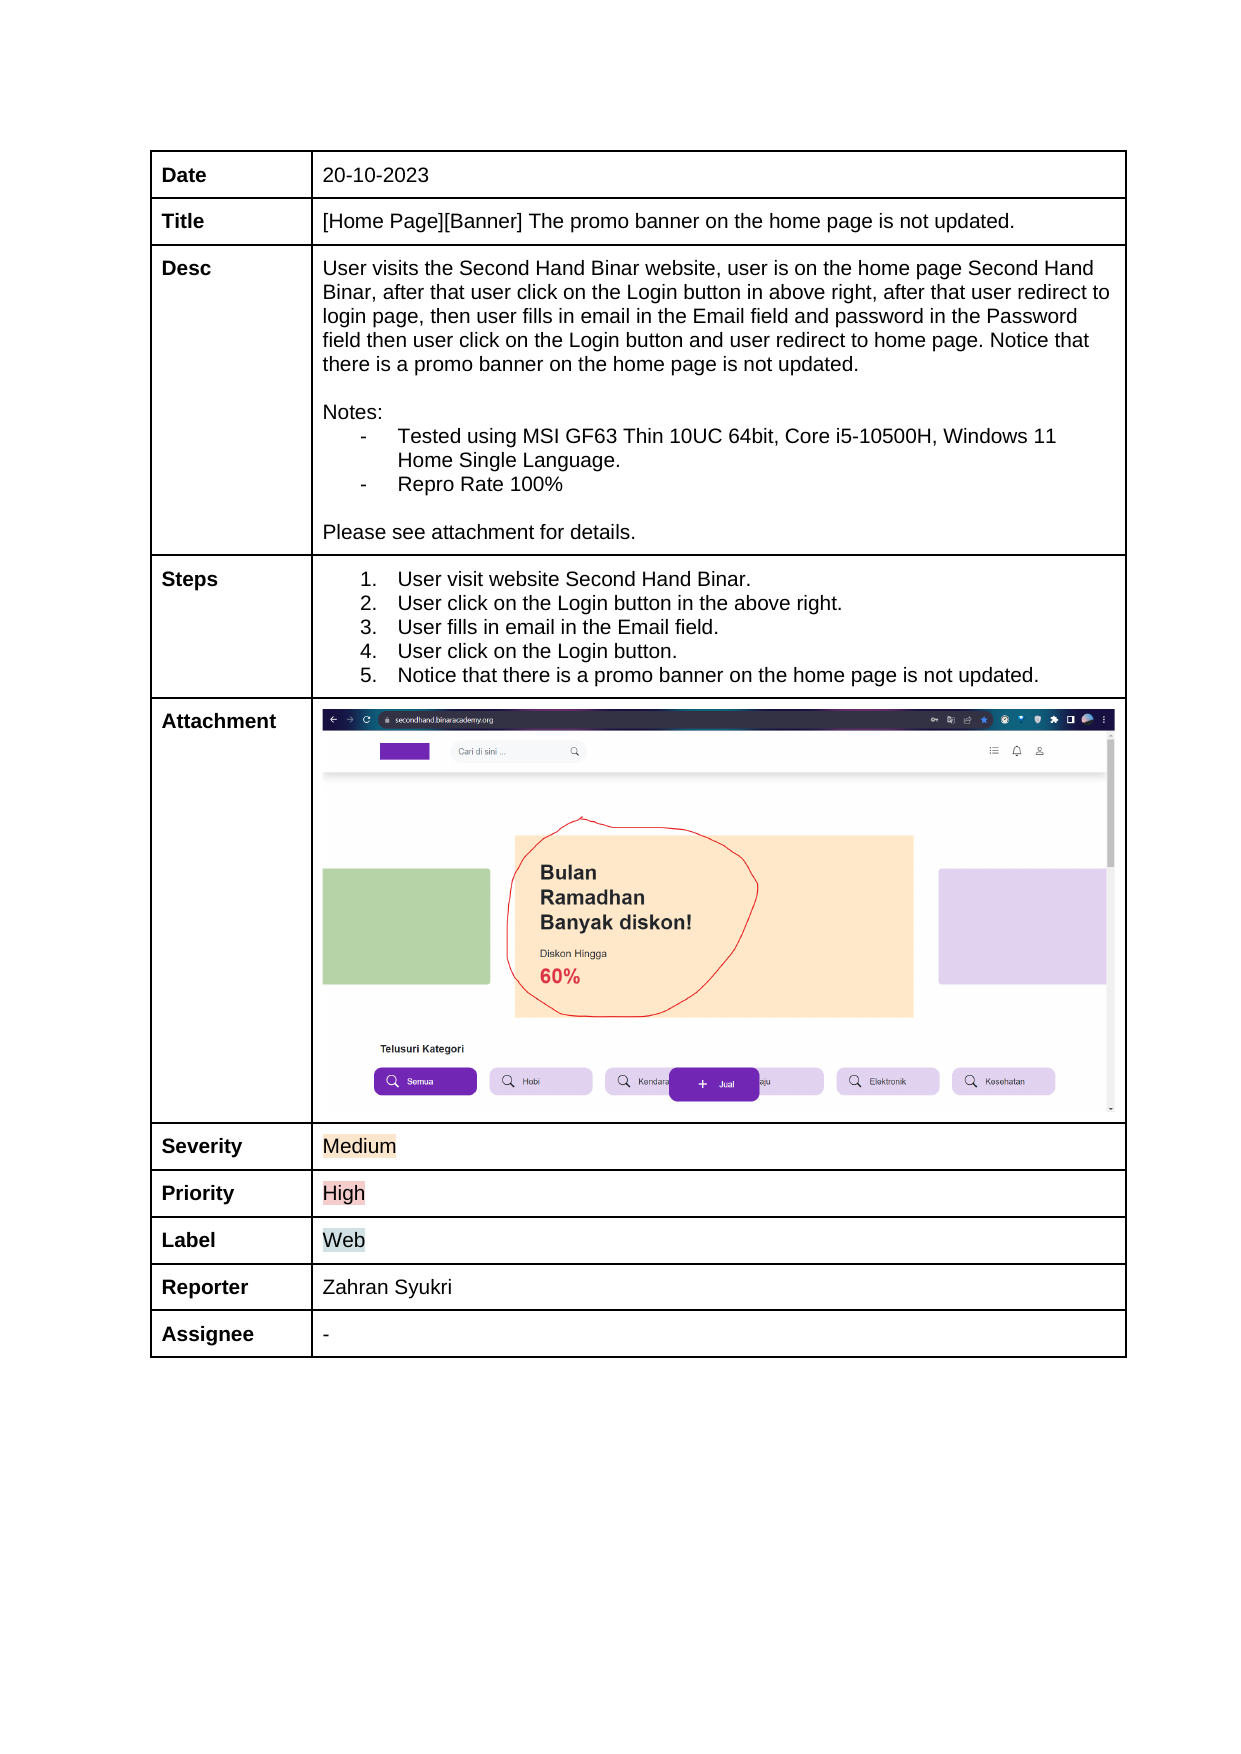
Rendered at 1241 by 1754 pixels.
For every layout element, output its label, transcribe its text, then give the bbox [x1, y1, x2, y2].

table_cell Zahran Syukri [313, 1265, 1125, 1309]
table_cell Steps [152, 556, 311, 697]
table_cell Medium [313, 1124, 1125, 1169]
table_cell [313, 699, 1125, 1122]
table_cell - [313, 1311, 1125, 1356]
table_cell Severity [152, 1124, 311, 1169]
table_header Date [152, 152, 311, 197]
table_cell High [313, 1171, 1125, 1216]
table_cell Priority [152, 1171, 311, 1216]
table_cell Label [152, 1218, 311, 1262]
table_cell User visits the Second Hand Binar website, user is on the home page Second Hand Binar, after that user click on the Login button in above right, after that user redirect to login page, then user fills in email in the Email field and password in the Password field then user click on the Login button and user redirect to home page. Notice that there is a promo banner on the home page is not updated. Notes: Tested using MSI GF63 Thin 10UC 64bit, Core i5-10500H, Windows 11 Home Single Language. Repro Rate 100% Please see attachment for details. [313, 246, 1125, 554]
table_cell Desc [152, 246, 311, 554]
picture [322, 709, 1115, 1112]
table_cell User visit website Second Hand Binar. User click on the Login button in the above right. User fills in email in the Email field. User click on the Login button. Notice that there is a promo banner on the home page is not updated. [313, 556, 1125, 697]
table_cell Title [152, 199, 311, 244]
table_header 20-10-2023 [313, 152, 1125, 197]
table_cell Web [313, 1218, 1125, 1262]
table_cell Reporter [152, 1265, 311, 1309]
table_cell Attachment [152, 699, 311, 1122]
table_cell [Home Page][Banner] The promo banner on the home page is not updated. [313, 199, 1125, 244]
table_cell Assignee [152, 1311, 311, 1356]
